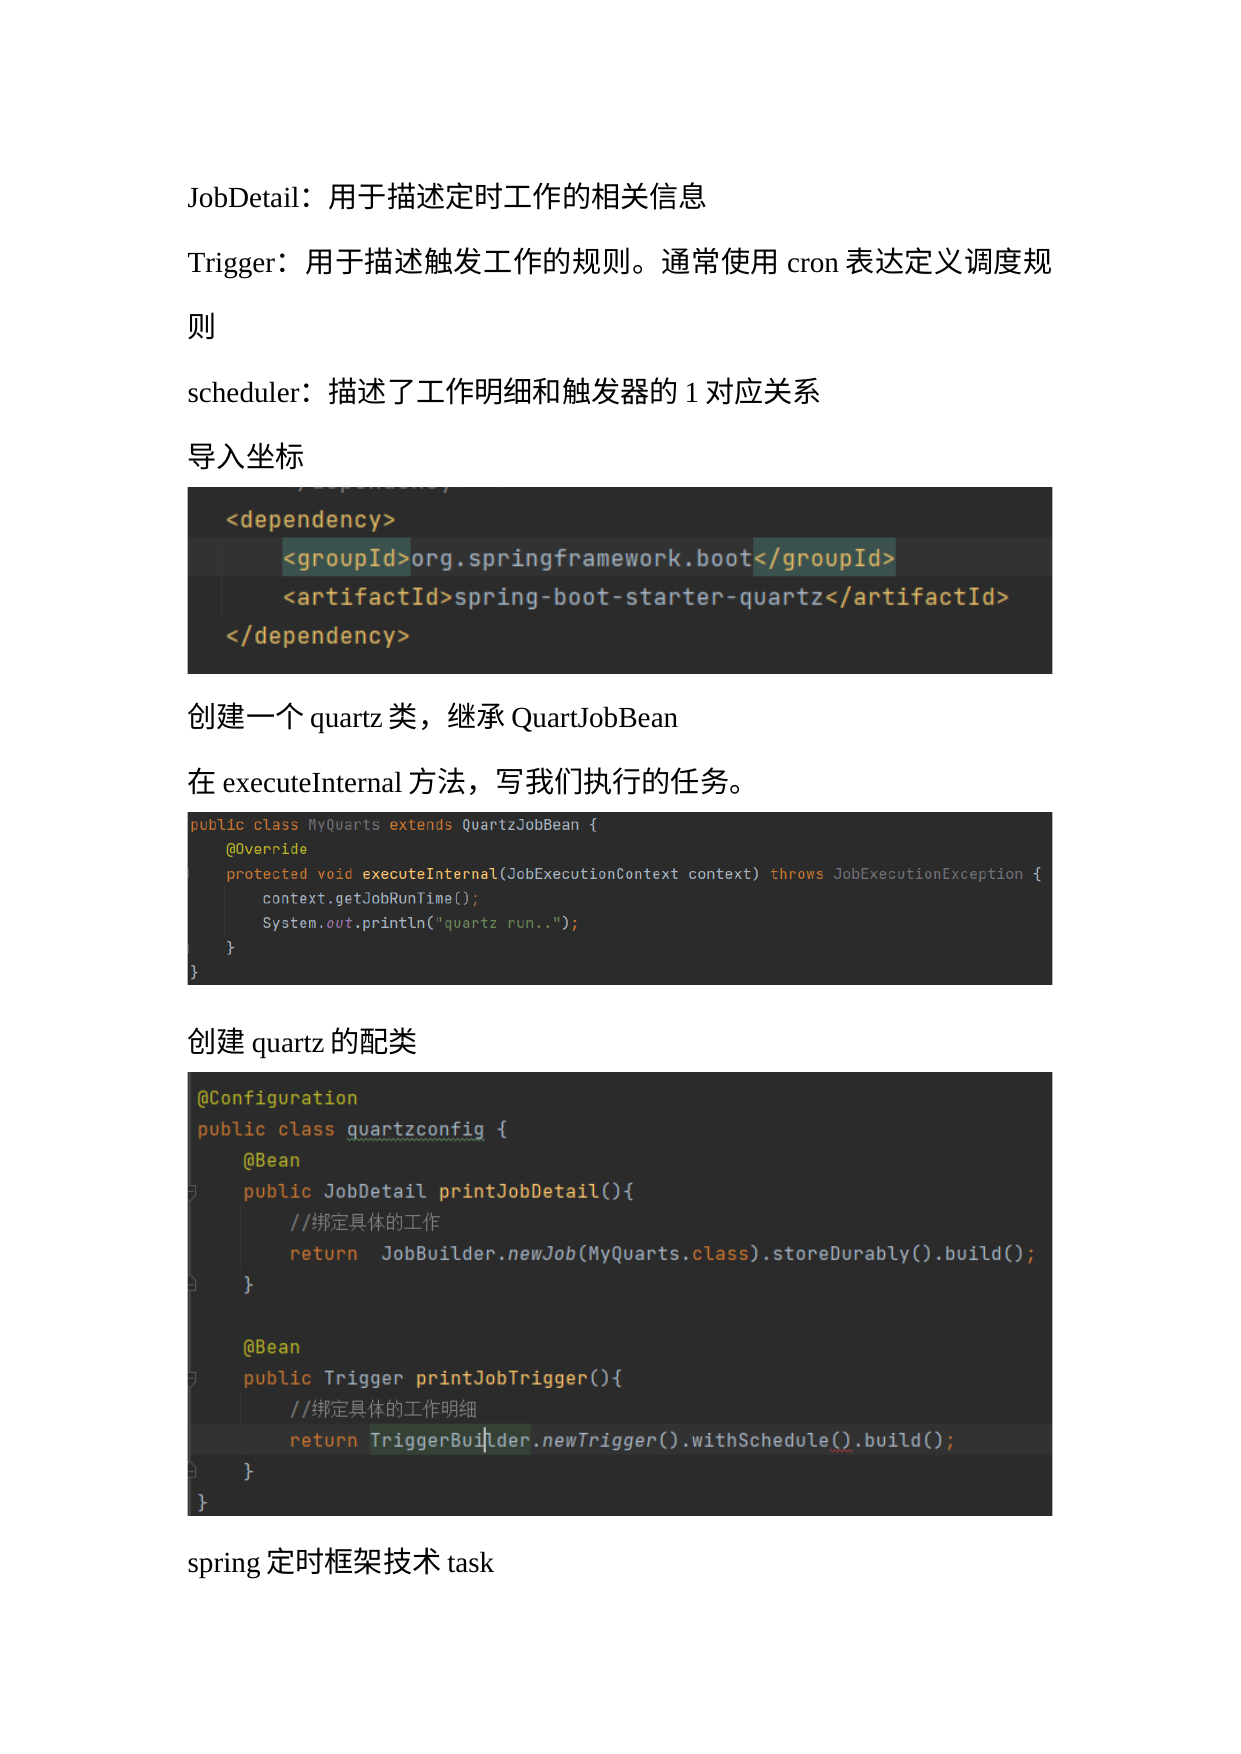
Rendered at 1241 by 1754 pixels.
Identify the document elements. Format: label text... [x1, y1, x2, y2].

text 在executeInternal方法，写我们执行的任务。 [187, 747, 1053, 812]
text spring定时框架技术task [187, 1527, 1053, 1592]
text Trigger：用于描述触发工作的规则。通常使用cron表达定义调度规则 [187, 227, 1053, 357]
text scheduler：描述了工作明细和触发器的1对应关系 [187, 357, 1053, 422]
picture [187, 812, 1053, 985]
text JobDetail：用于描述定时工作的相关信息 [187, 162, 1053, 227]
text 导入坐标 [187, 422, 1053, 487]
text 创建quartz的配类 [187, 1007, 1053, 1072]
picture [187, 487, 1053, 674]
text 创建一个quartz类，继承QuartJobBean [187, 682, 1053, 747]
picture [187, 1072, 1053, 1516]
